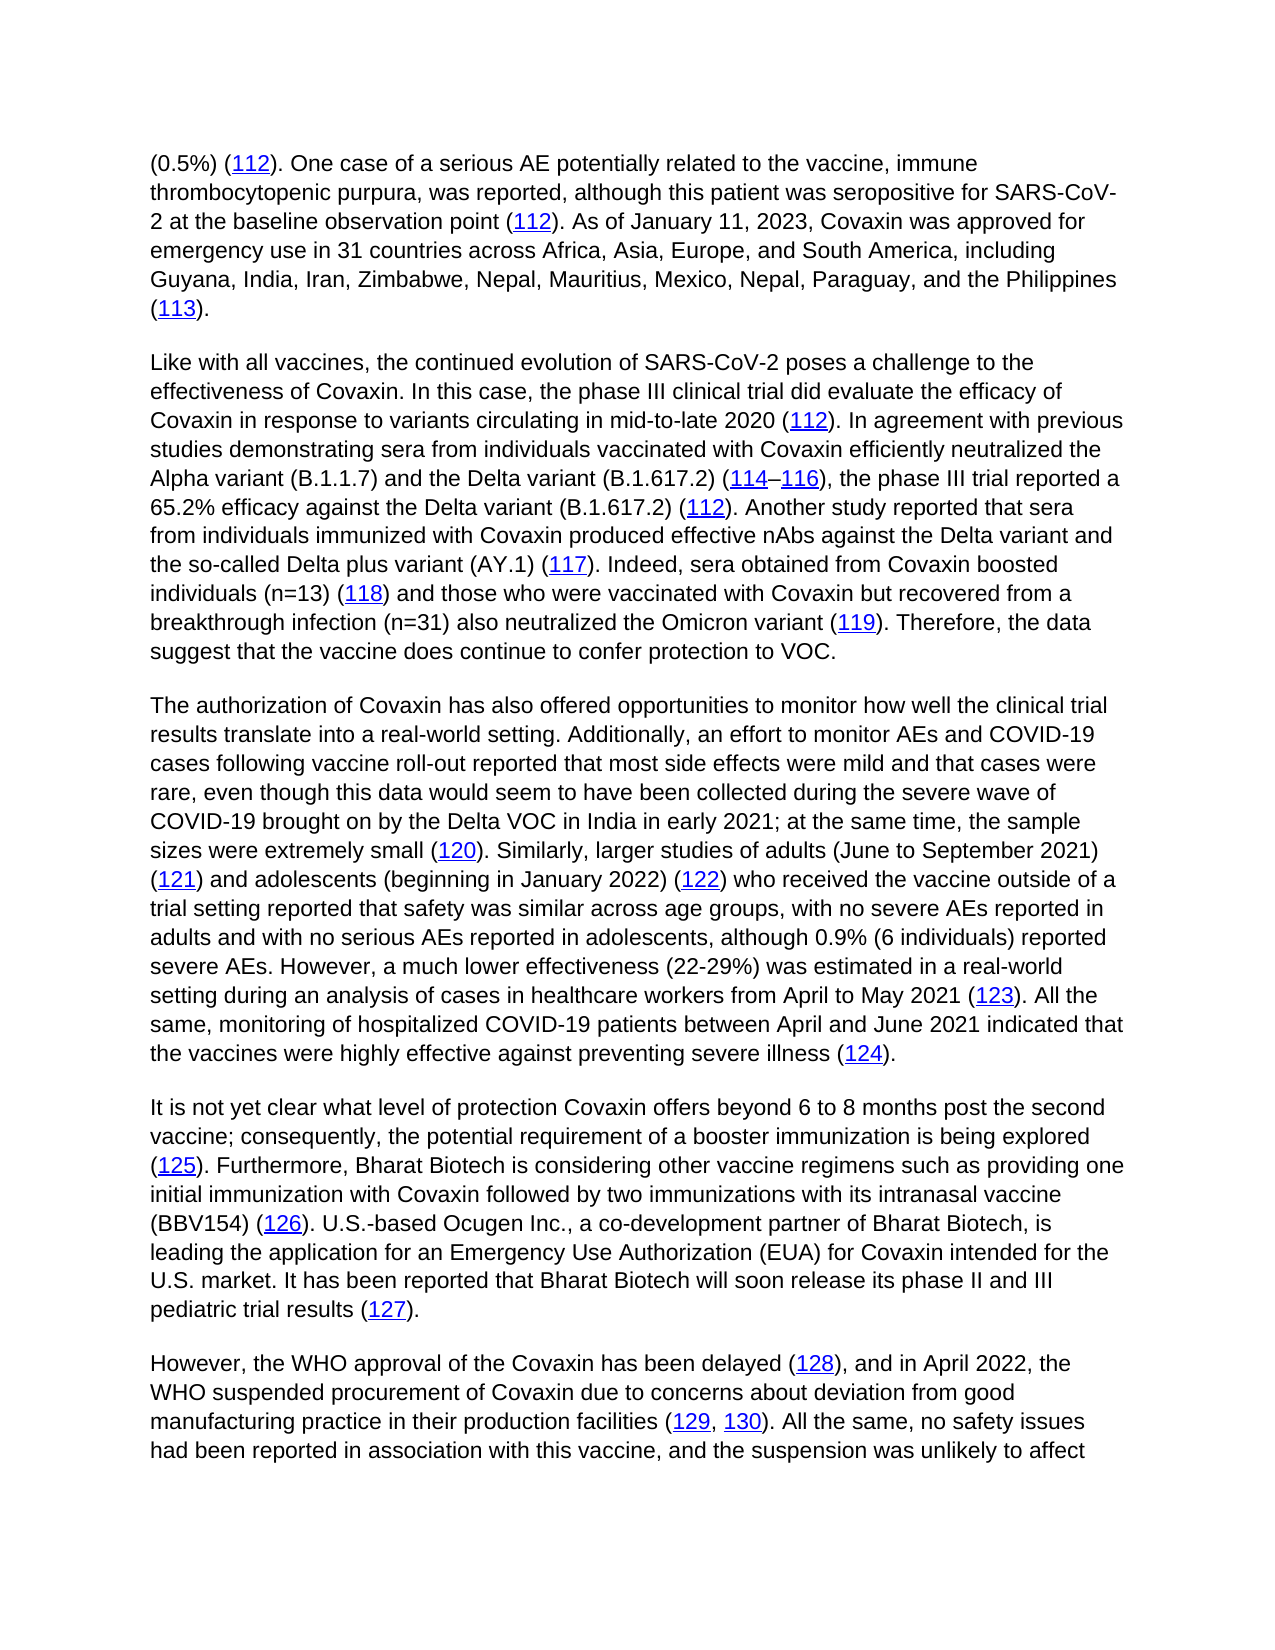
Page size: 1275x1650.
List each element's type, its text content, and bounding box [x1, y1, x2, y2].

text The authorization of Covaxin has also offered opportunities to monitor how well the clinical trial results translate into a real-world setting. Additionally, an effort to monitor AEs and COVID-19 cases following vaccine roll-out reported that most side effects were mild and that cases were rare, even though this data would seem to have been collected during the severe wave of COVID-19 brought on by the Delta VOC in India in early 2021; at the same time, the sample sizes were extremely small (120). Similarly, larger studies of adults (June to September 2021) (121) and adolescents (beginning in January 2022) (122) who received the vaccine outside of a trial setting reported that safety was similar across age groups, with no severe AEs reported in adults and with no serious AEs reported in adolescents, although 0.9% (6 individuals) reported severe AEs. However, a much lower effectiveness (22-29%) was estimated in a real-world setting during an analysis of cases in healthcare workers from April to May 2021 (123). All the same, monitoring of hospitalized COVID-19 patients between April and June 2021 indicated that the vaccines were highly effective against preventing severe illness (124). [150, 692, 1125, 1066]
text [150, 150, 1125, 321]
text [150, 1350, 1125, 1464]
text Like with all vaccines, the continued evolution of SARS-CoV-2 poses a challenge to the effectiveness of Covaxin. In this case, the phase III clinical trial did evaluate the efficacy of Covaxin in response to variants circulating in mid-to-late 2020 (112). In agreement with previous studies demonstrating sera from individuals vaccinated with Covaxin efficiently neutralized the Alpha variant (B.1.1.7) and the Delta variant (B.1.617.2) (114–116), the phase III trial reported a 65.2% efficacy against the Delta variant (B.1.617.2) (112). Another study reported that sera from individuals immunized with Covaxin produced effective nAbs against the Delta variant and the so-called Delta plus variant (AY.1) (117). Indeed, sera obtained from Covaxin boosted individuals (n=13) (118) and those who were vaccinated with Covaxin but recovered from a breakthrough infection (n=31) also neutralized the Omicron variant (119). Therefore, the data suggest that the vaccine does continue to confer protection to VOC. [150, 349, 1125, 665]
text It is not yet clear what level of protection Covaxin offers beyond 6 to 8 months post the second vaccine; consequently, the potential requirement of a booster immunization is being explored (125). Furthermore, Bharat Biotech is considering other vaccine regimens such as providing one initial immunization with Covaxin followed by two immunizations with its intranasal vaccine (BBV154) (126). U.S.-based Ocugen Inc., a co-development partner of Bharat Biotech, is leading the application for an Emergency Use Authorization (EUA) for Covaxin intended for the U.S. market. It has been reported that Bharat Biotech will soon release its phase II and III pediatric trial results (127). [150, 1094, 1125, 1323]
